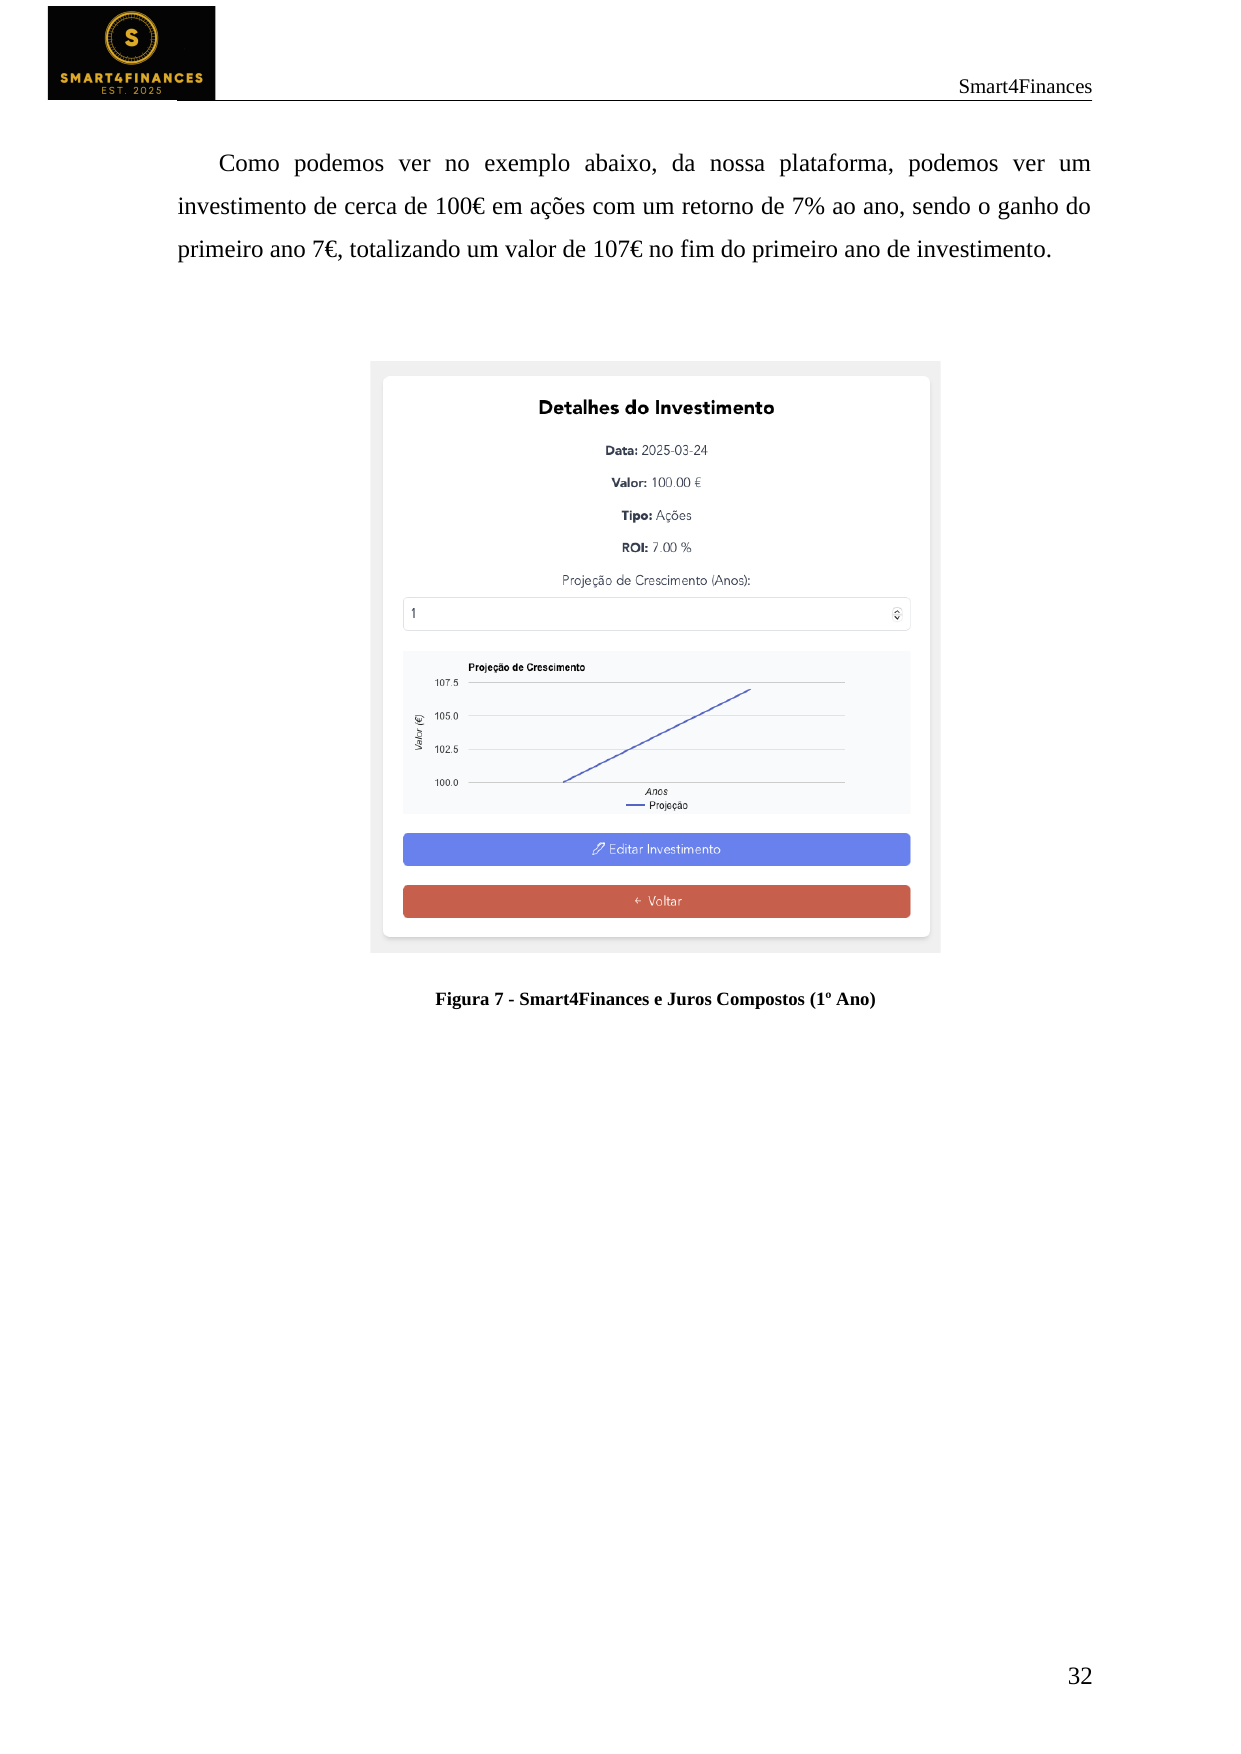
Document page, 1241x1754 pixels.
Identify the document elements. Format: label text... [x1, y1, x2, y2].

text Como podemos ver no exemplo abaixo, da nossa plataforma, podemos ver um investimento de cerca de 100€ em ações com um retorno de 7% ao ano, sendo o ganho do primeiro ano 7€, totalizando um valor de 107€ no fim do primeiro ano de investimento. [177, 148, 1092, 263]
picture [47, 6, 216, 100]
picture [370, 361, 941, 953]
